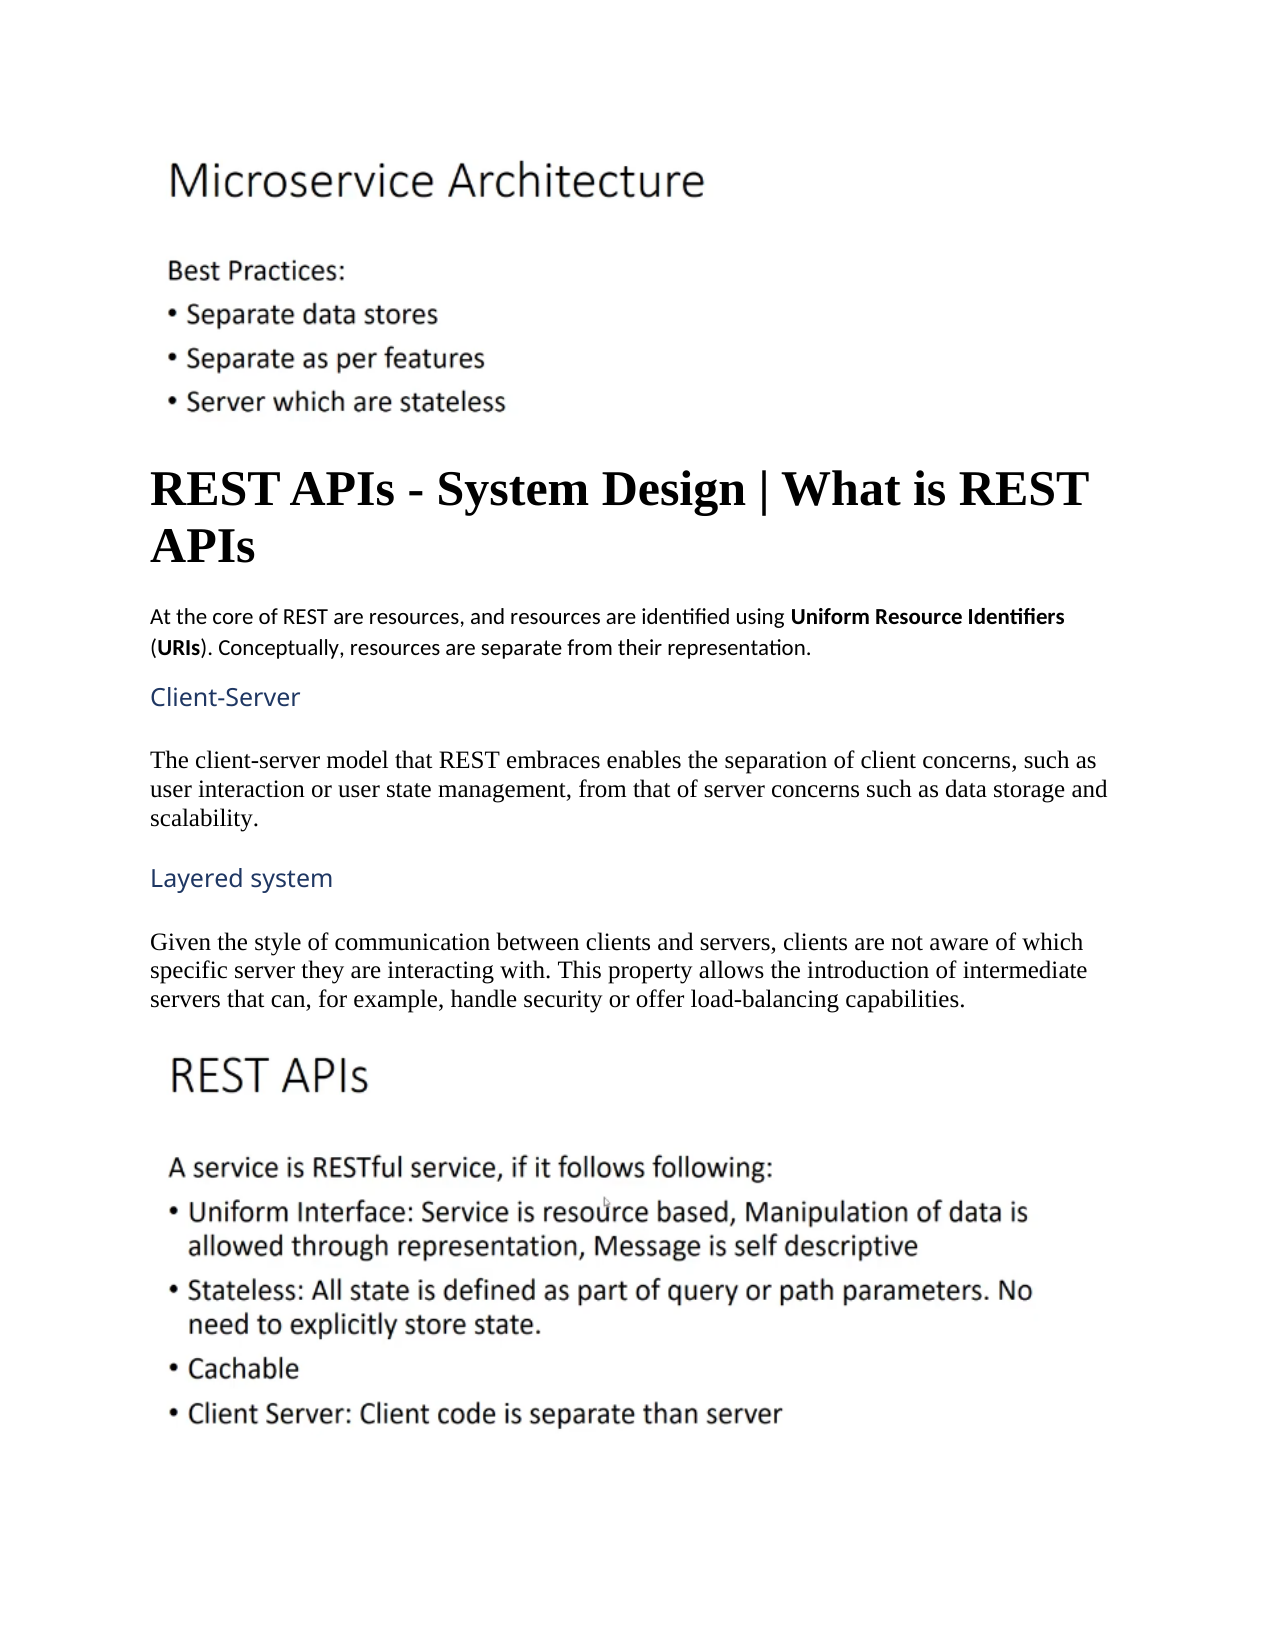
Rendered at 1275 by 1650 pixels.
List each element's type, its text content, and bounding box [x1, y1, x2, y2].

text The client-server model that REST embraces enables the separation of client concerns, such as user interaction or user state management, from that of server concerns such as data storage and scalability. [150, 745, 1125, 832]
subtitle REST APIs - System Design | What is REST APIs [150, 458, 1125, 573]
subtitle Layered system [150, 861, 1125, 895]
picture [150, 1042, 1125, 1448]
subtitle Client-Server [150, 679, 1125, 713]
text Given the style of communication between clients and servers, clients are not aware of which specific server they are interacting with. This property allows the introduction of intermediate servers that can, for example, handle security or offer load-balancing capabilities. [150, 927, 1125, 1013]
text At the core of REST are resources, and resources are identified using Uniform Resource Identifiers (URIs). Conceptually, resources are separate from their representation. [150, 602, 1125, 661]
picture [150, 150, 1125, 427]
